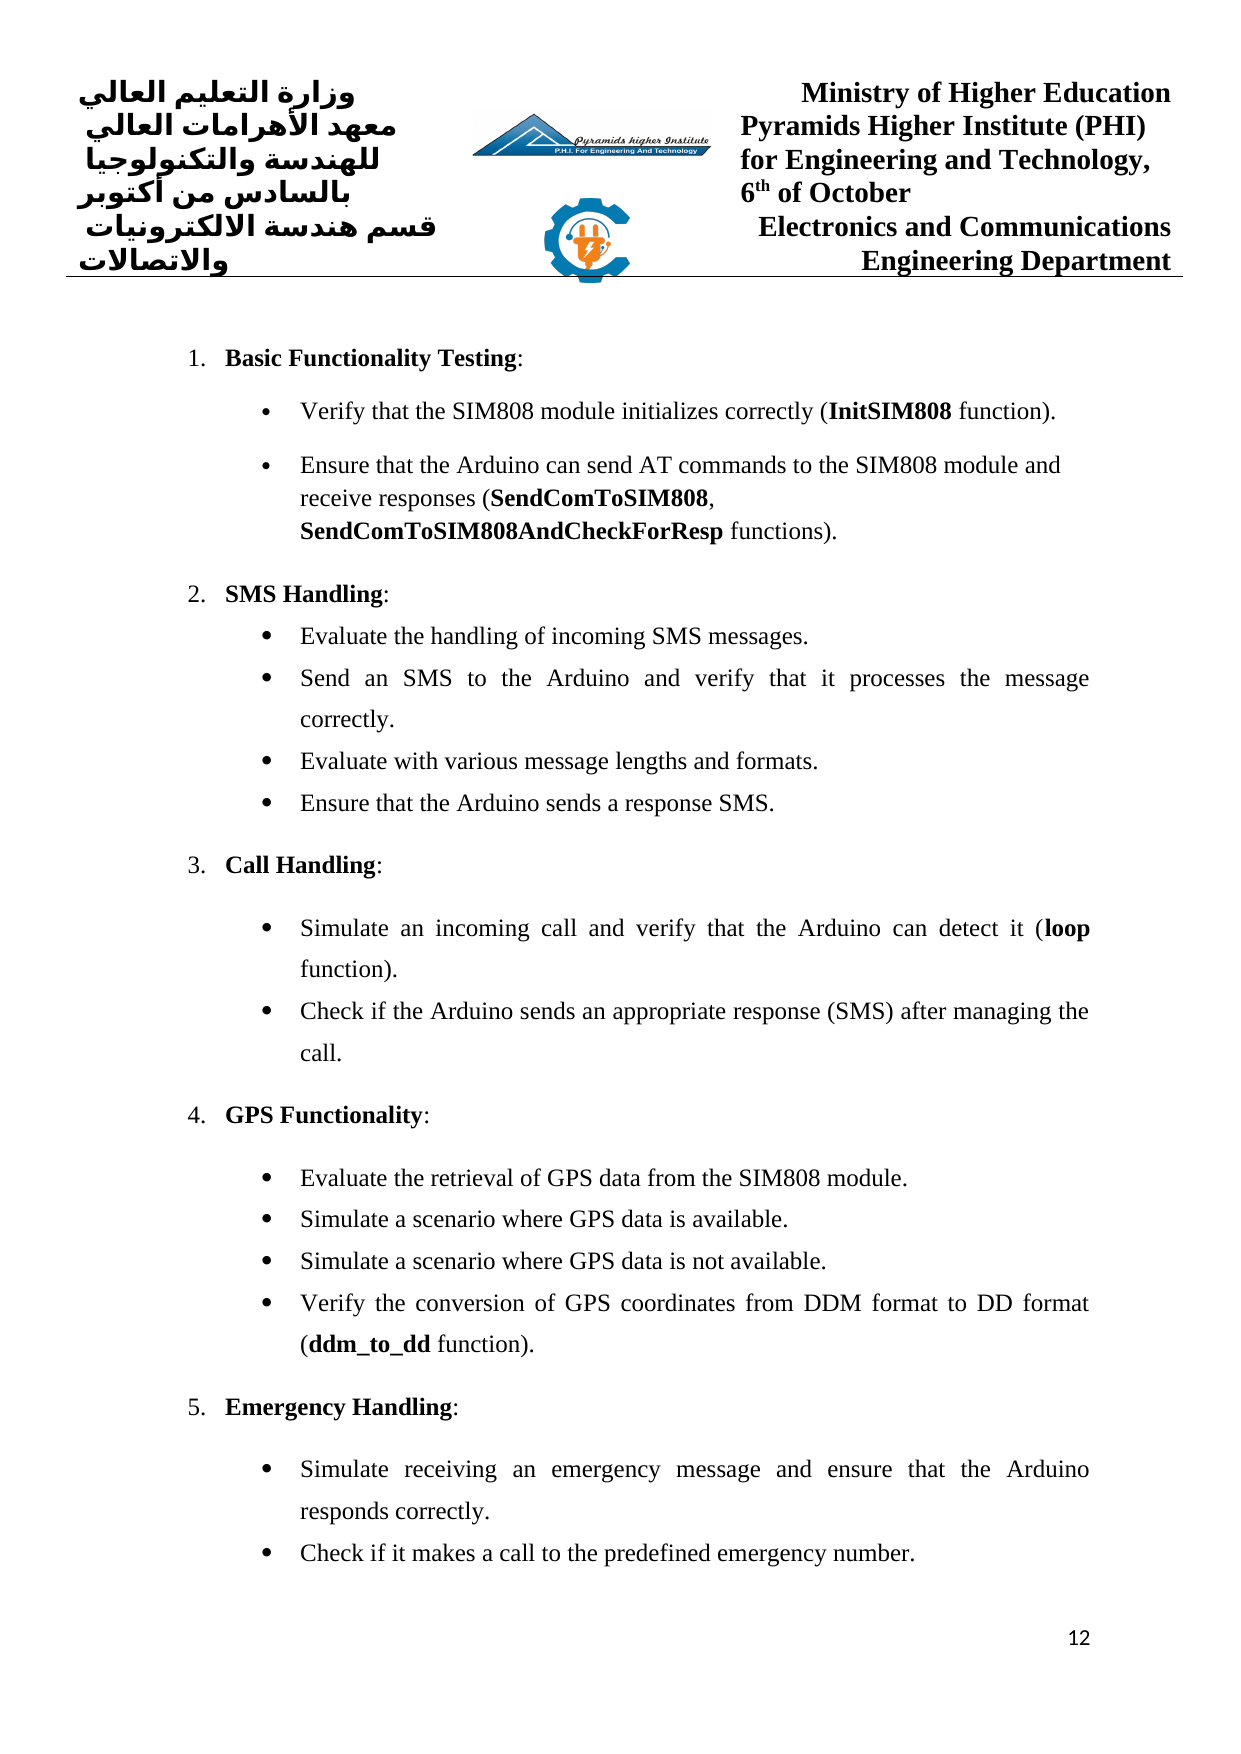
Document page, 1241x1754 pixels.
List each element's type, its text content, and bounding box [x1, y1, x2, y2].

list Simulate a scenario where GPS data is available. [262, 1194, 1090, 1236]
list Send an SMS to the Arduino and verify that it processes the message correctly. [262, 653, 1090, 736]
list Ensure that the Arduino sends a response SMS. [262, 778, 1090, 819]
list Check if it makes a call to the predefined emergency number. [262, 1528, 1090, 1569]
picture [559, 198, 633, 276]
list Verify that the SIM808 module initializes correctly (InitSIM808 function). [262, 396, 1090, 424]
picture [472, 110, 715, 159]
list Simulate an incoming call and verify that the Arduino can detect it (loop function). [262, 903, 1090, 986]
list Evaluate with various message lengths and formats. [262, 736, 1090, 778]
picture [602, 277, 633, 283]
list Evaluate the retrieval of GPS data from the SIM808 module. [262, 1153, 1090, 1194]
list Check if the Arduino sends an appropriate response (SMS) after managing the call. [262, 986, 1090, 1069]
list Emergency Handling: [187, 1382, 1090, 1424]
list Verify the conversion of GPS coordinates from DDM format to DD format (ddm_to_dd function). [262, 1278, 1090, 1361]
list SMS Handling: [187, 569, 1090, 611]
list Evaluate the handling of incoming SMS messages. [262, 611, 1090, 653]
list GPS Functionality: [187, 1090, 1090, 1132]
list Call Handling: [187, 840, 1090, 882]
picture [541, 277, 579, 283]
list Ensure that the Arduino can send AT commands to the SIM808 module and receive responses (SendComToSIM808, SendComToSIM808AndCheckForResp functions). [262, 450, 1090, 544]
list Simulate a scenario where GPS data is not available. [262, 1236, 1090, 1278]
list Basic Functionality Testing: [187, 333, 1090, 375]
picture [541, 198, 579, 276]
list Simulate receiving an emergency message and ensure that the Arduino responds correctly. [262, 1444, 1090, 1528]
